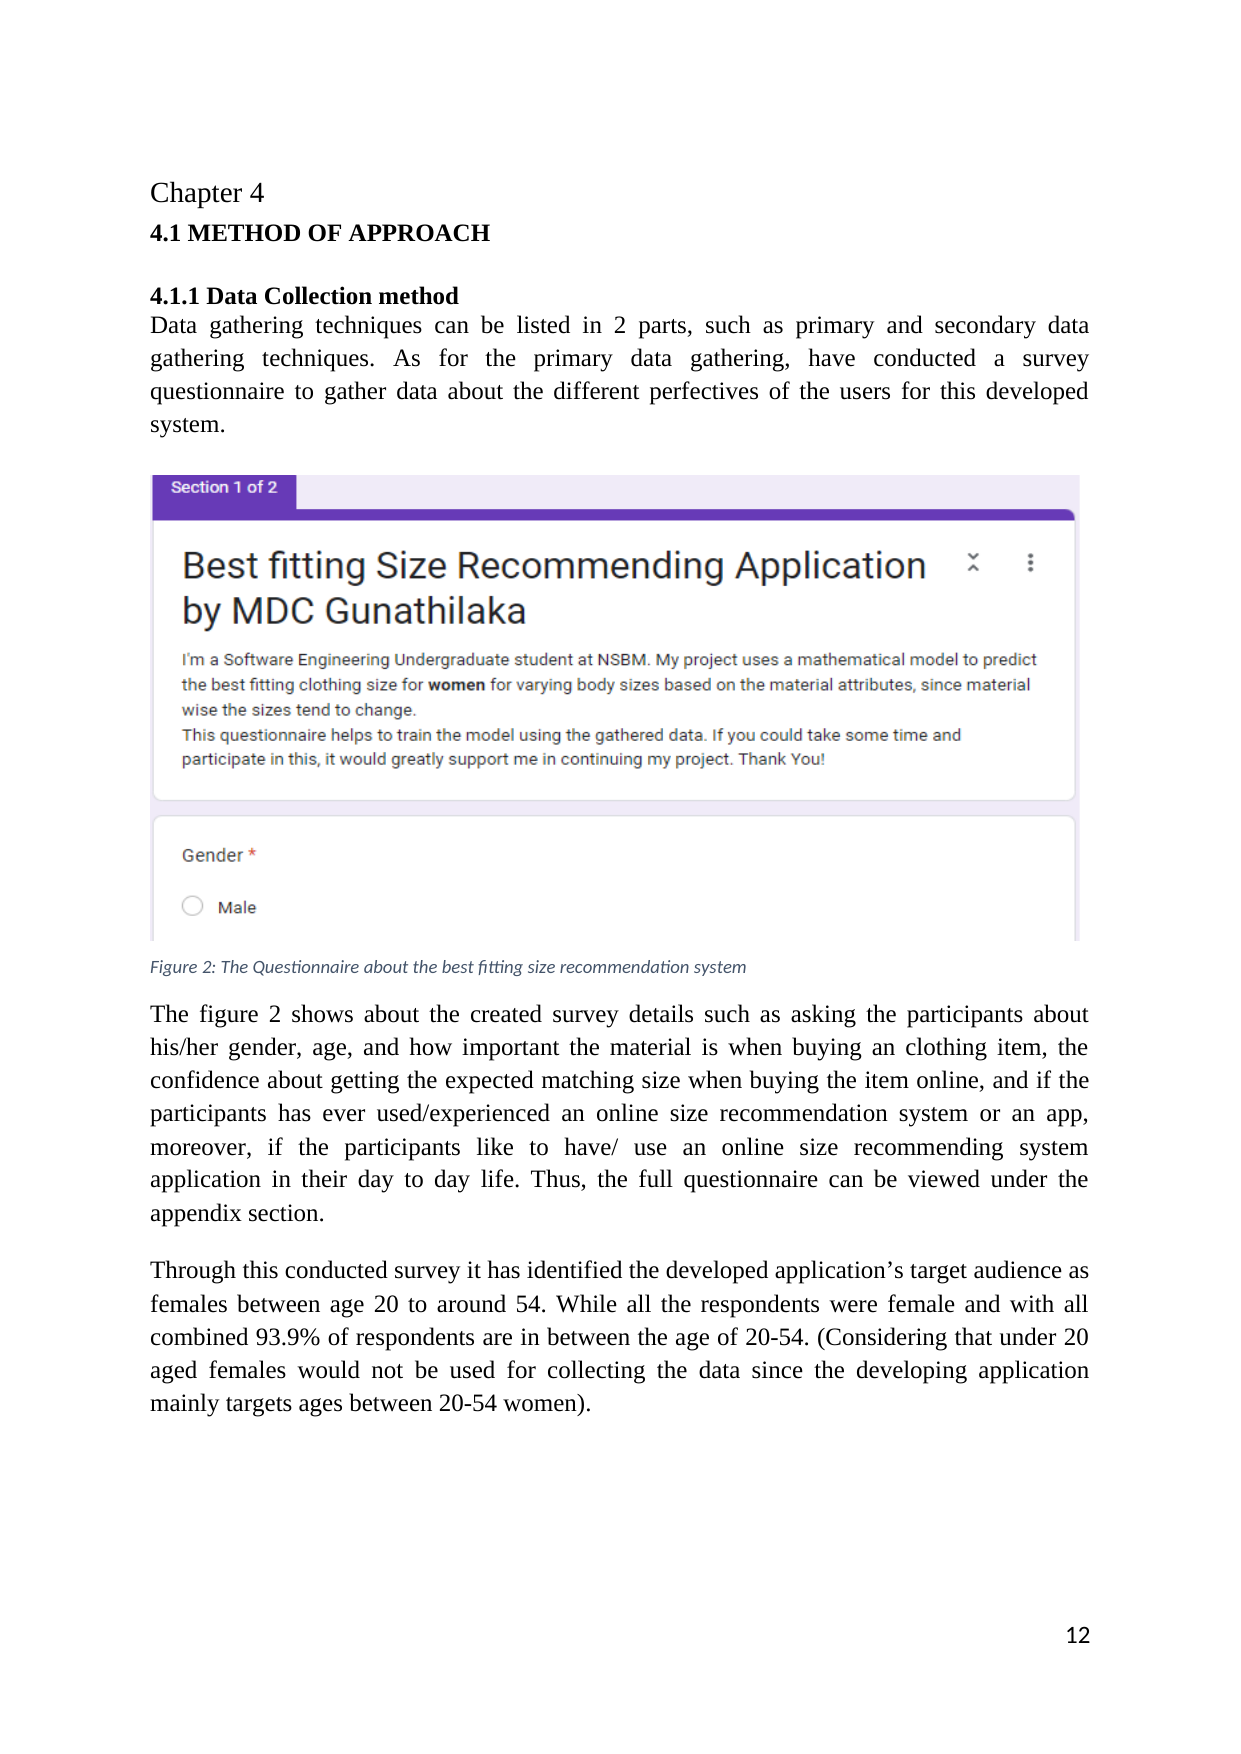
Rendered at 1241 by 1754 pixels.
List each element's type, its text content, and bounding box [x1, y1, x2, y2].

text The figure 2 shows about the created survey details such as asking the participants about his/her gender, age, and how important the material is when buying an clothing item, the confidence about getting the expected matching size when buying the item online, and if the participants has ever used/experienced an online size recommendation system or an app, moreover, if the participants like to have/ use an online size recommending system application in their day to day life. Thus, the full questionnaire can be viewed under the appendix section. [150, 999, 1090, 1226]
text Figure 2: The Questionnaire about the best fitting size recommendation system [150, 956, 1090, 979]
picture [150, 475, 1080, 941]
subtitle 4.1.1 Data Collection method [150, 281, 1090, 310]
text Through this conducted survey it has identified the developed application’s target audience as females between age 20 to around 54. While all the respondents were female and with all combined 93.9% of respondents are in between the age of 20-54. (Considering that under 20 aged females would not be used for collecting the data since the developing application mainly targets ages between 20-54 women). [150, 1256, 1090, 1416]
text Data gathering techniques can be listed in 2 parts, such as primary and secondary data gathering techniques. As for the primary data gathering, have conducted a survey questionnaire to gather data about the different perfectives of the users for this developed system. [150, 310, 1090, 438]
subtitle Chapter 4 [150, 175, 1090, 208]
subtitle 4.1 METHOD OF APPROACH [150, 218, 1090, 246]
